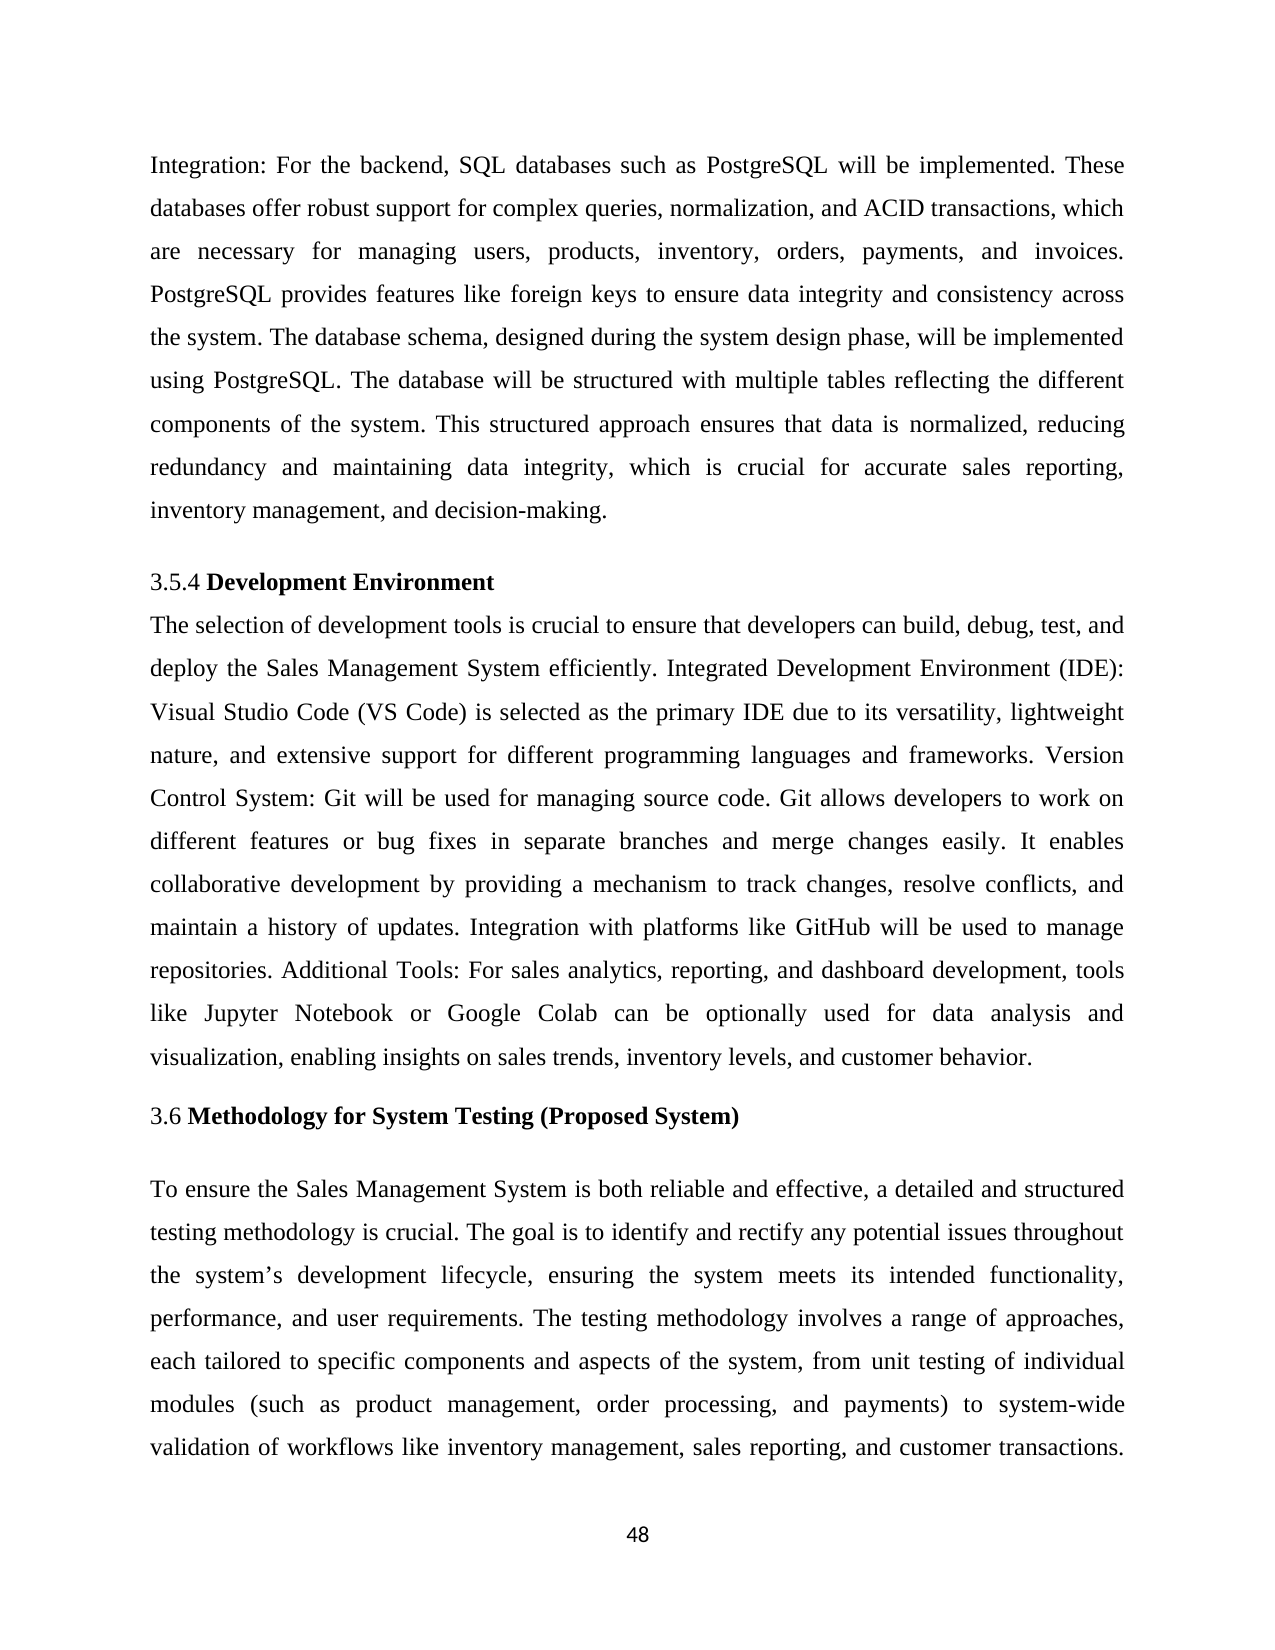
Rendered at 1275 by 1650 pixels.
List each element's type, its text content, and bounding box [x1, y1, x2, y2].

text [150, 150, 1125, 524]
text The selection of development tools is crucial to ensure that developers can build, debug, test, and deploy the Sales Management System efficiently. Integrated Development Environment (IDE): Visual Studio Code (VS Code) is selected as the primary IDE due to its versatility, lightweight nature, and extensive support for different programming languages and frameworks. Version Control System: Git will be used for managing source code. Git allows developers to work on different features or bug fixes in separate branches and merge changes easily. It enables collaborative development by providing a mechanism to track changes, resolve conflicts, and maintain a history of updates. Integration with platforms like GitHub will be used to manage repositories. Additional Tools: For sales analytics, reporting, and dashboard development, tools like Jupyter Notebook or Google Colab can be optionally used for data analysis and visualization, enabling insights on sales trends, inventory levels, and customer behavior. [150, 610, 1125, 1070]
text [150, 1174, 1125, 1461]
subtitle Methodology for System Testing (Proposed System) [150, 1101, 1125, 1130]
subtitle Development Environment [150, 567, 1125, 596]
